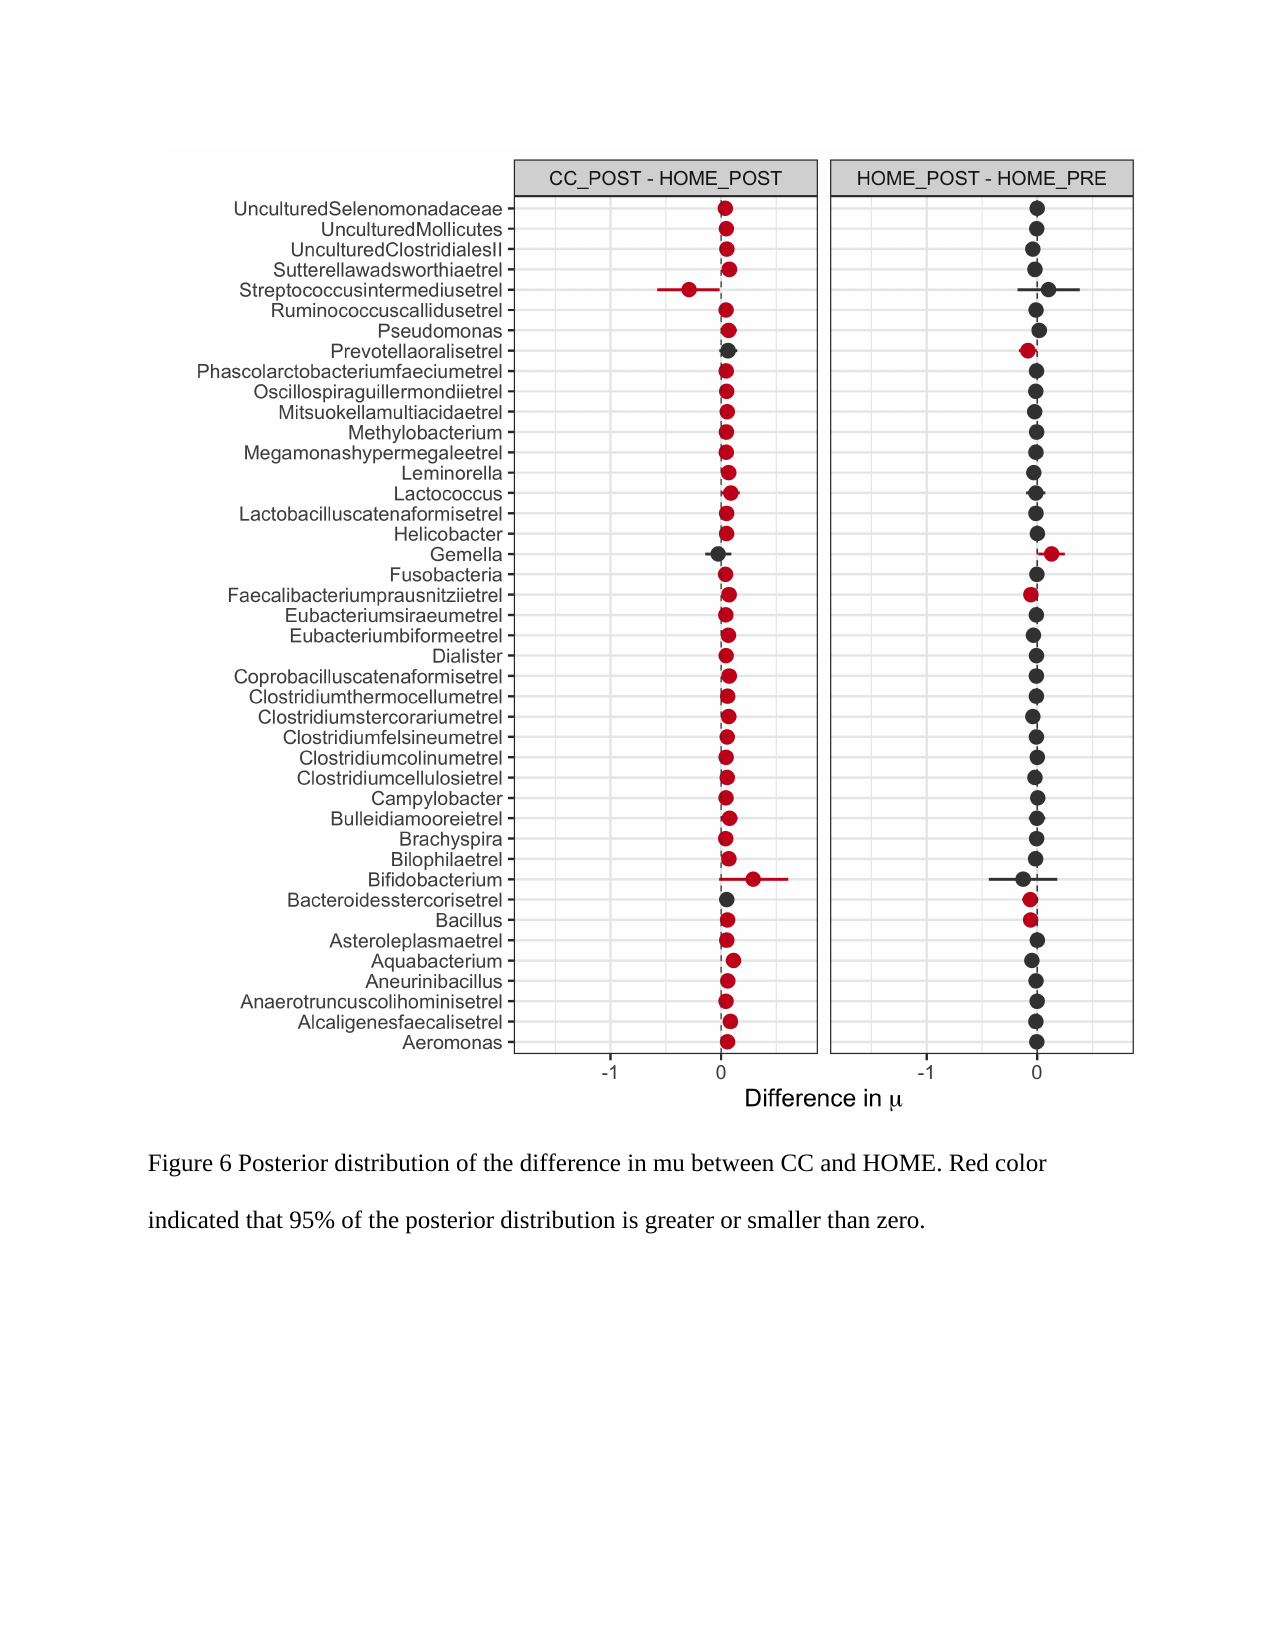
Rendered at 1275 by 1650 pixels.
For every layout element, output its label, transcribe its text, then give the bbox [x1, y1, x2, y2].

picture [166, 147, 1146, 1127]
text Figure 6 Posterior distribution of the difference in mu between CC and HOME. Red color indicated that 95% of the posterior distribution is greater or smaller than zero. [148, 1148, 1127, 1234]
